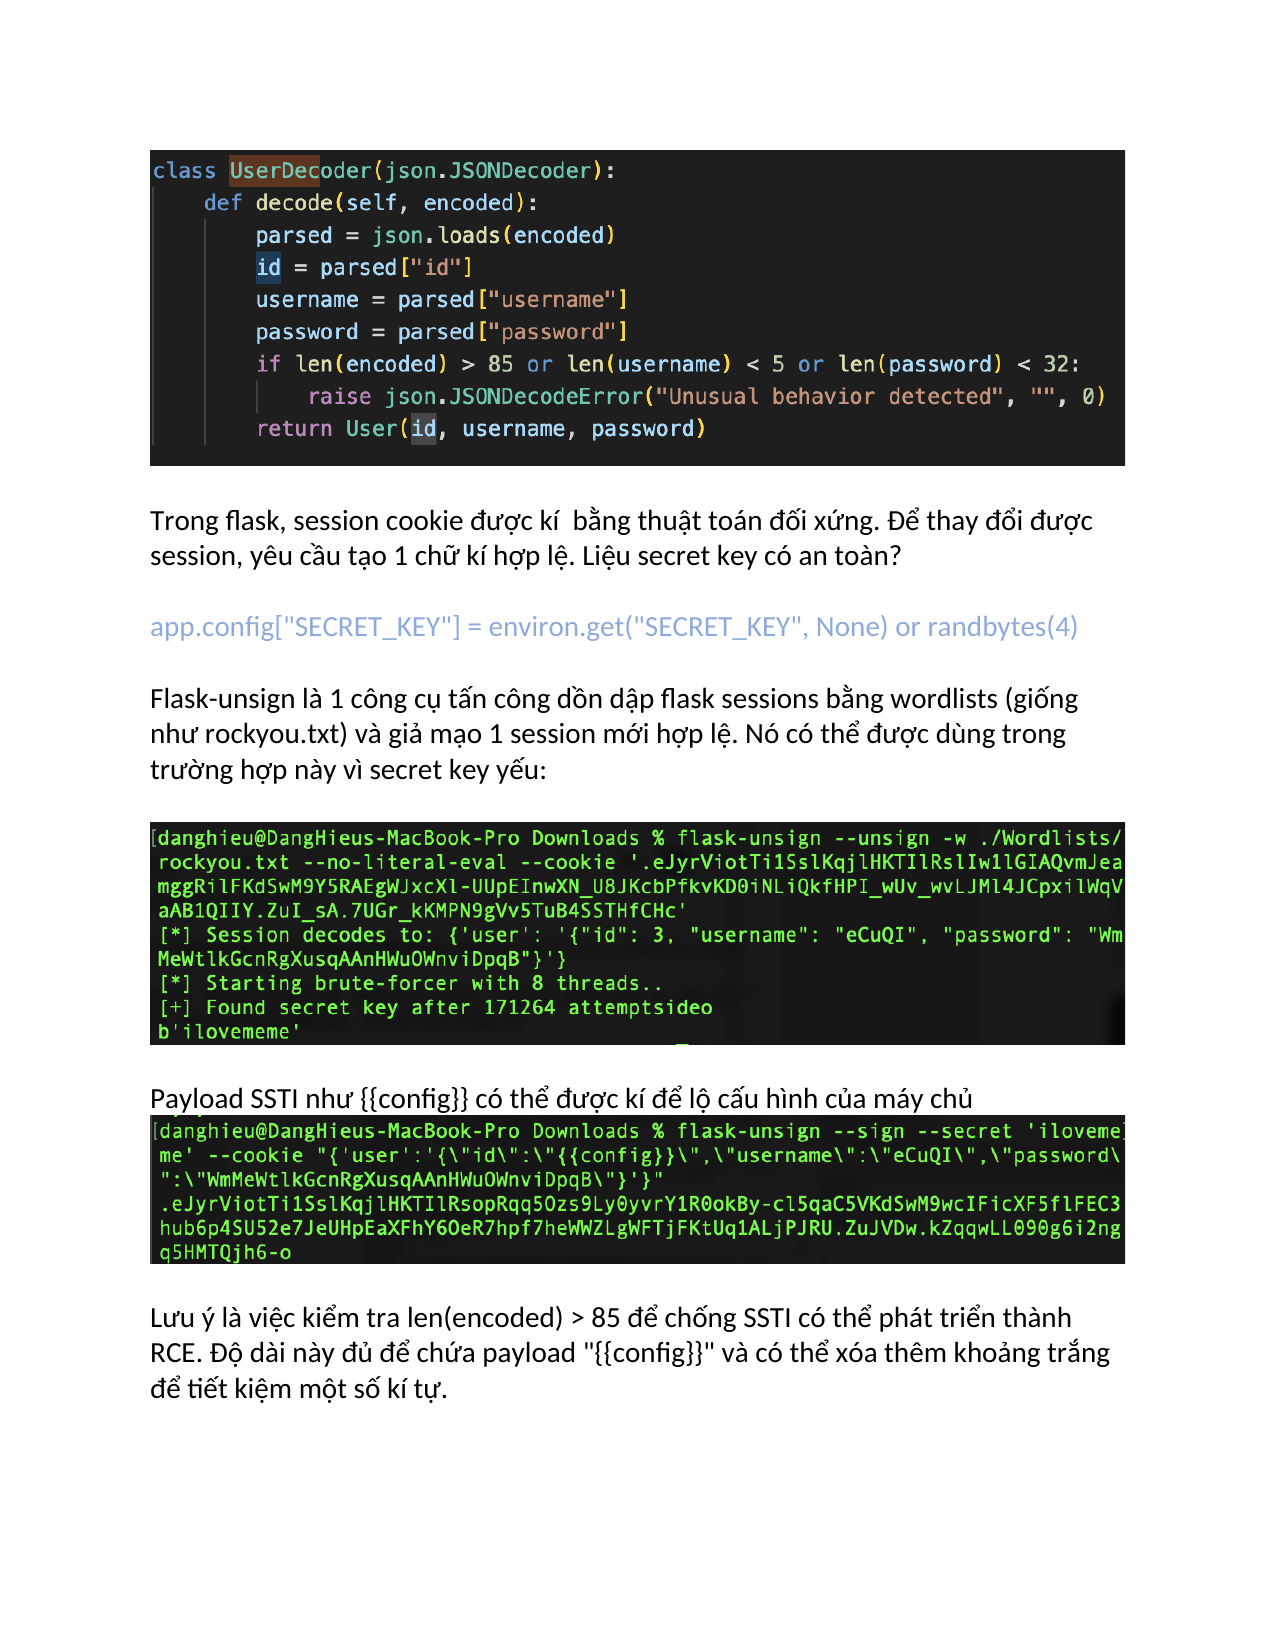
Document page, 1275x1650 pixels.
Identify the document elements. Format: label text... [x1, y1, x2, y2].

text Lưu ý là việc kiểm tra len(encoded) > 85 để chống SSTI có thể phát triển thành RCE. Độ dài này đủ để chứa payload "{{config}}" và có thể xóa thêm khoảng trắng để tiết kiệm một số kí tự. [150, 1299, 1125, 1406]
text Flask-unsign là 1 công cụ tấn công dồn dập flask sessions bằng wordlists (giống như rockyou.txt) và giả mạo 1 session mới hợp lệ. Nó có thể được dùng trong trường hợp này vì secret key yếu: [150, 680, 1125, 787]
text Trong flask, session cookie được kí bằng thuật toán đối xứng. Để thay đổi được session, yêu cầu tạo 1 chữ kí hợp lệ. Liệu secret key có an toàn? [150, 502, 1125, 573]
text Payload SSTI như {{config}} có thể được kí để lộ cấu hình của máy chủ [150, 1080, 1125, 1115]
text app.config["SECRET_KEY"] = environ.get("SECRET_KEY", None) or randbytes(4) [150, 608, 1125, 644]
picture [150, 150, 1125, 466]
picture [150, 822, 1125, 1045]
picture [150, 1115, 1125, 1264]
